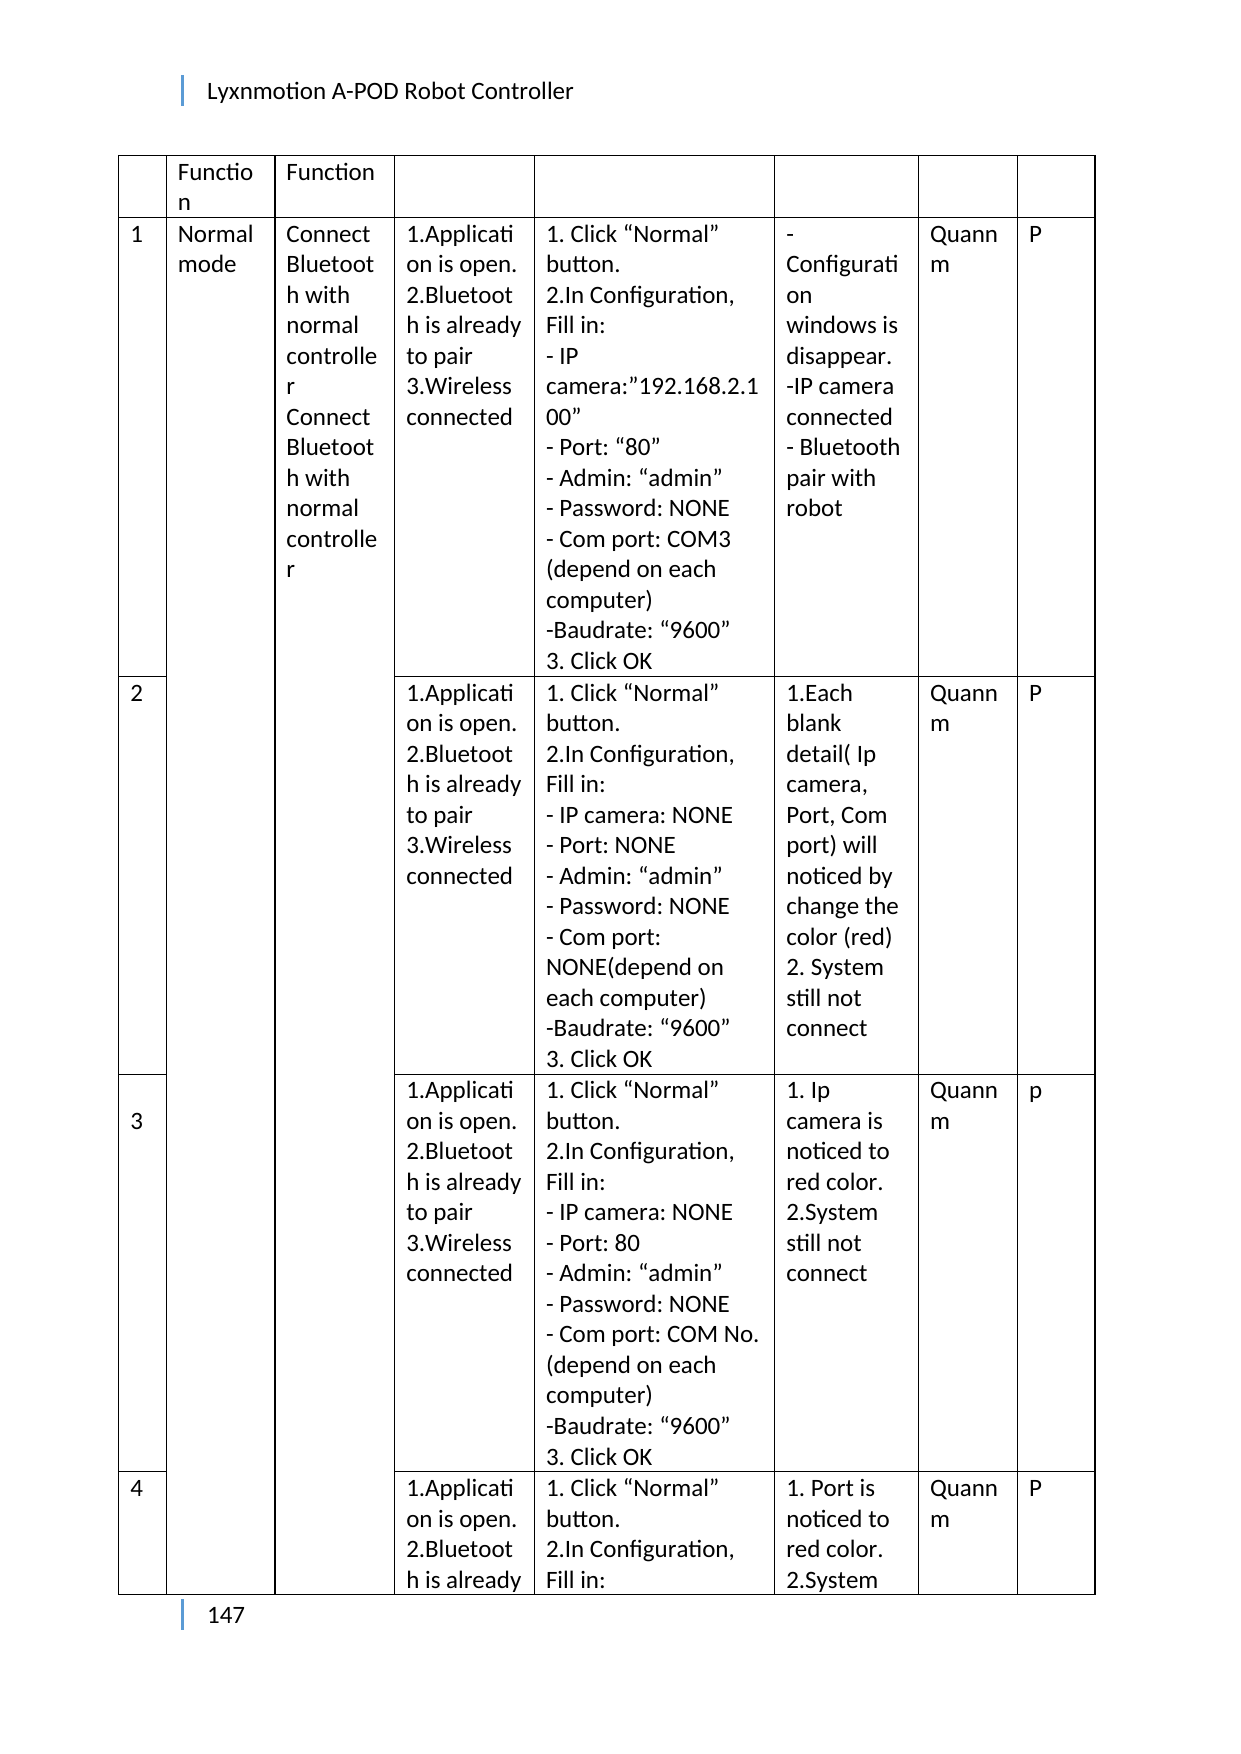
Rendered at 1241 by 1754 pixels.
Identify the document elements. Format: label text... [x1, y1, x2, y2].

table_cell Medium Function [167, 156, 274, 217]
table_cell p [1018, 1075, 1094, 1471]
table_cell 1.Application is open. 2.Bluetooth is already to pair 3.Wireless connected [395, 1075, 534, 1471]
table_cell 4 [119, 1472, 166, 1594]
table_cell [775, 1472, 918, 1594]
table_cell 2 [119, 677, 166, 1073]
table_cell 1. Click “Normal” button. 2.In Configuration, Fill in: - IP camera: NONE - Port: NONE - Admin: “admin” - Password: NONE - Com port: NONE(depend on each computer) -Baudrate: “9600” 3. Click OK [535, 677, 774, 1073]
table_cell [395, 1472, 534, 1594]
table_cell Normal mode [167, 218, 274, 1594]
table_cell 1.Each blank detail( Ip camera, Port, Com port) will noticed by change the color (red) 2. System still not connect [775, 677, 918, 1073]
table_cell 1. Click “Normal” button. 2.In Configuration, Fill in: - IP camera:”192.168.2.100” - Port: “80” - Admin: “admin” - Password: NONE - Com port: COM3 (depend on each computer) -Baudrate: “9600” 3. Click OK [535, 218, 774, 676]
table_cell Quannm [919, 1075, 1017, 1471]
table_cell Quannm [919, 677, 1017, 1073]
table_cell 1.Application is open. 2.Bluetooth is already to pair 3.Wireless connected [395, 218, 534, 676]
table_cell 3 [119, 1075, 166, 1471]
table_cell P [1018, 677, 1094, 1073]
table_cell Quannm [919, 1472, 1017, 1594]
table_cell Quannm [919, 218, 1017, 676]
table_cell 1 [119, 218, 166, 676]
table_cell P [1018, 1472, 1094, 1594]
table_cell Small Function [276, 156, 394, 217]
table_cell P [1018, 218, 1094, 676]
table_cell 1. Click “Normal” button. 2.In Configuration, Fill in: - IP camera: NONE - Port: 80 - Admin: “admin” - Password: NONE - Com port: COM No.(depend on each computer) -Baudrate: “9600” 3. Click OK [535, 1075, 774, 1471]
table_cell 1.Application is open. 2.Bluetooth is already to pair 3.Wireless connected [395, 677, 534, 1073]
table_cell 1. Ip camera is noticed to red color. 2.System still not connect [775, 1075, 918, 1471]
table_cell Connect Bluetooth with normal controller Connect Bluetooth with normal controller [276, 218, 394, 1594]
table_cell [535, 1472, 774, 1594]
table_cell - Configuration windows is disappear. -IP camera connected - Bluetooth pair with robot [775, 218, 918, 676]
